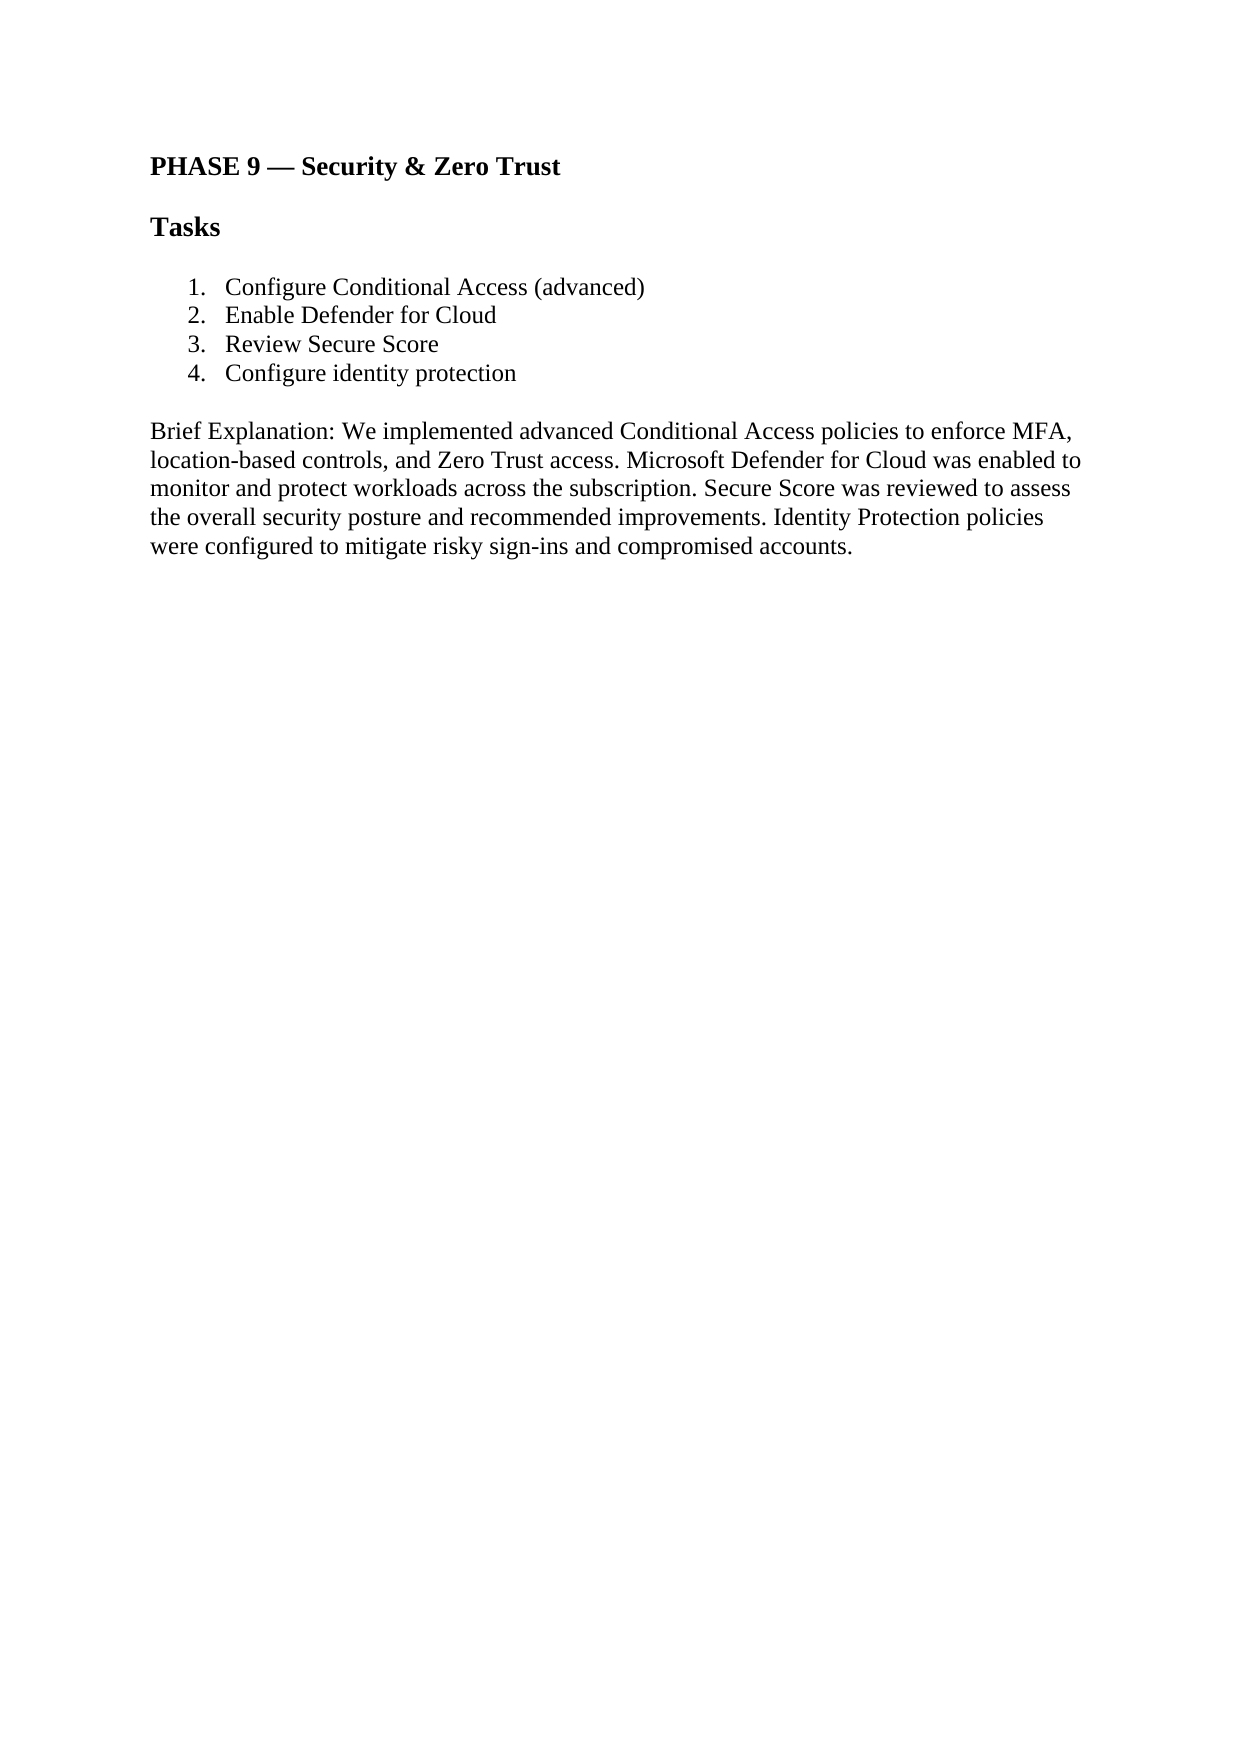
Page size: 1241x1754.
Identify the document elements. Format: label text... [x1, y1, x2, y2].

list Configure identity protection [187, 358, 1090, 387]
text Brief Explanation: We implemented advanced Conditional Access policies to enforce MFA, location-based controls, and Zero Trust access. Microsoft Defender for Cloud was enabled to monitor and protect workloads across the subscription. Secure Score was reviewed to assess the overall security posture and recommended improvements. Identity Protection policies were configured to mitigate risky sign-ins and compromised accounts. [150, 416, 1090, 560]
list Review Secure Score [187, 329, 1090, 358]
list Enable Defender for Cloud [187, 301, 1090, 329]
text Tasks [150, 210, 1090, 243]
text PHASE 9 — Security & Zero Trust [150, 150, 1090, 181]
list Configure Conditional Access (advanced) [187, 272, 1090, 301]
